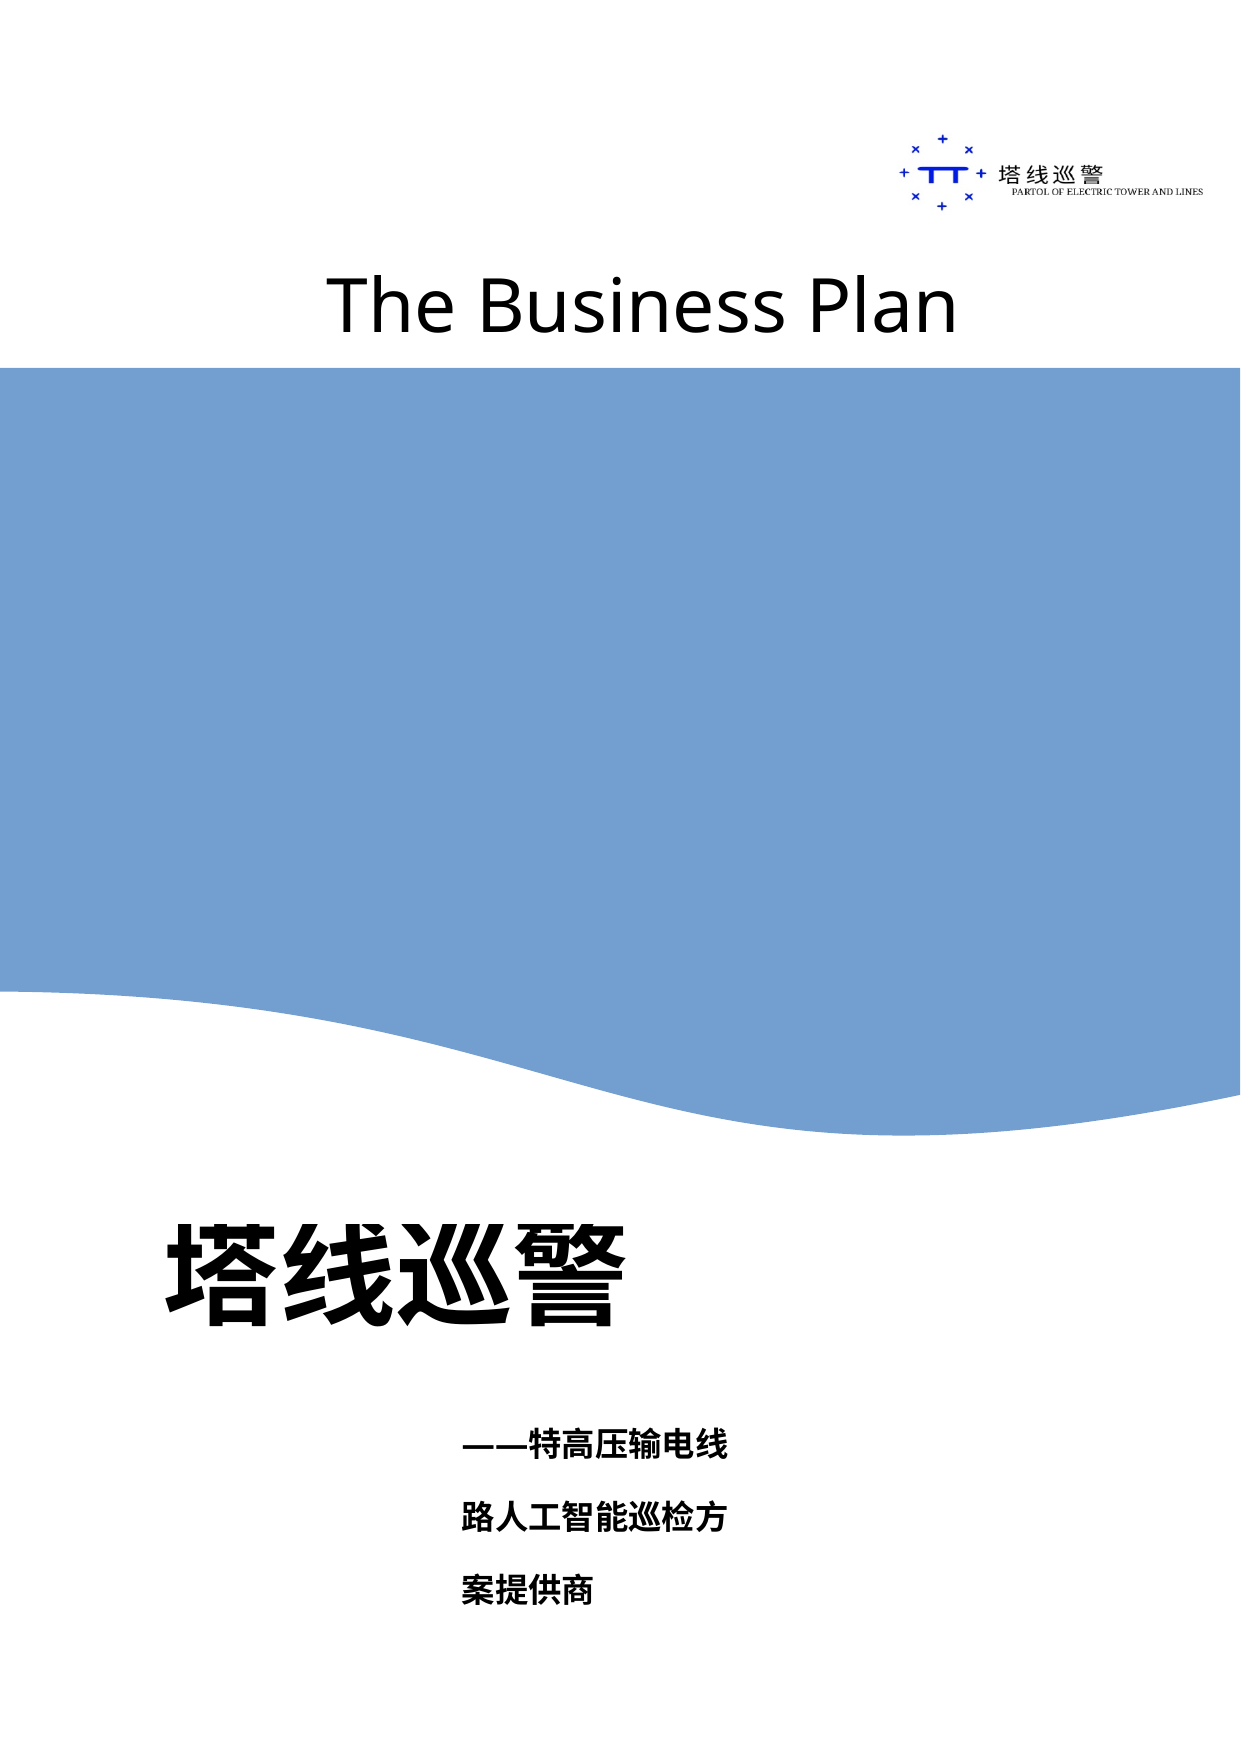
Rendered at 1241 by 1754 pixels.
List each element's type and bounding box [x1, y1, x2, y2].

picture [875, 132, 1235, 215]
